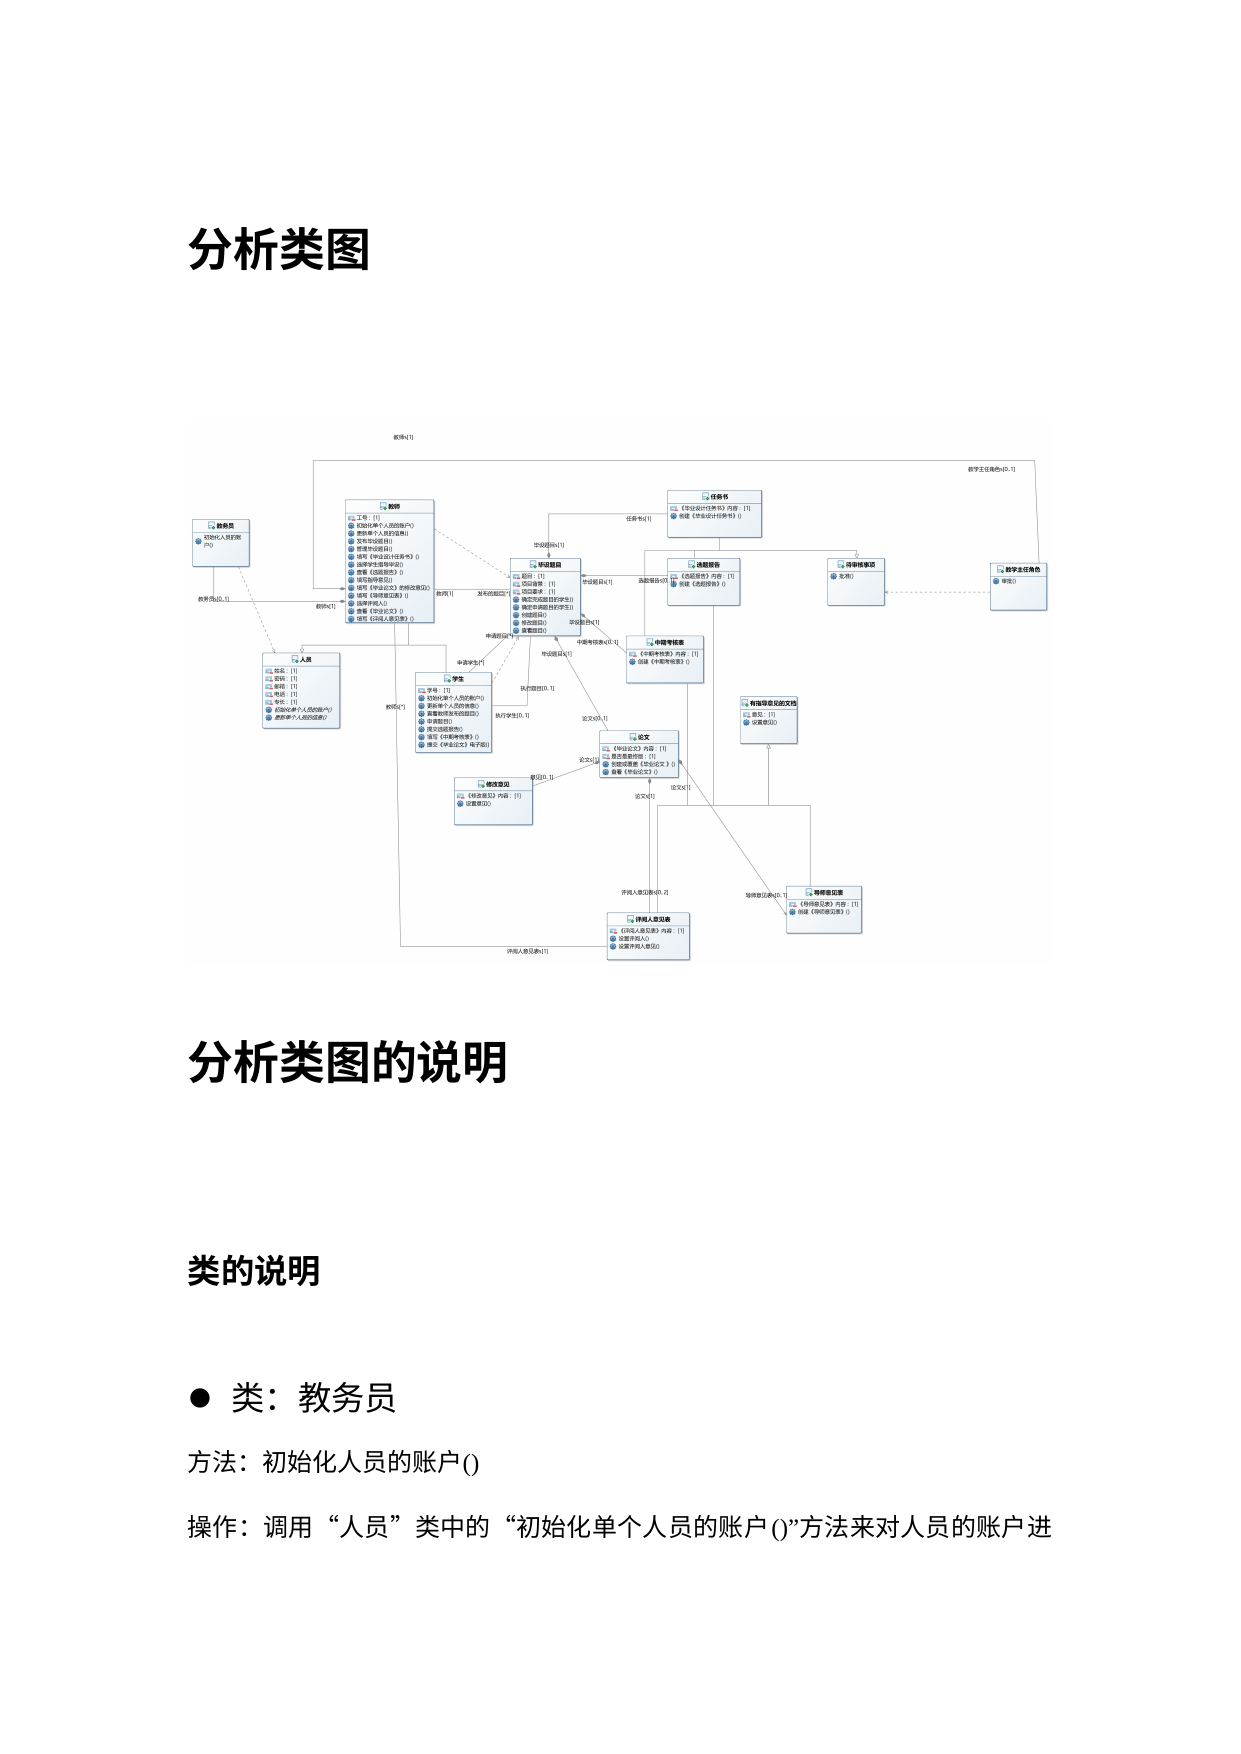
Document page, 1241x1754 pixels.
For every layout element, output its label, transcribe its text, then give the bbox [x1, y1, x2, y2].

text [187, 1493, 1053, 1558]
subtitle 类的说明 [187, 1236, 1053, 1301]
subtitle 分析类图的说明 [187, 1011, 1053, 1108]
picture [187, 422, 1053, 966]
list 类：教务员 [187, 1363, 1053, 1428]
text 方法：初始化人员的账户() [187, 1428, 1053, 1493]
subtitle 分析类图 [187, 197, 1053, 295]
